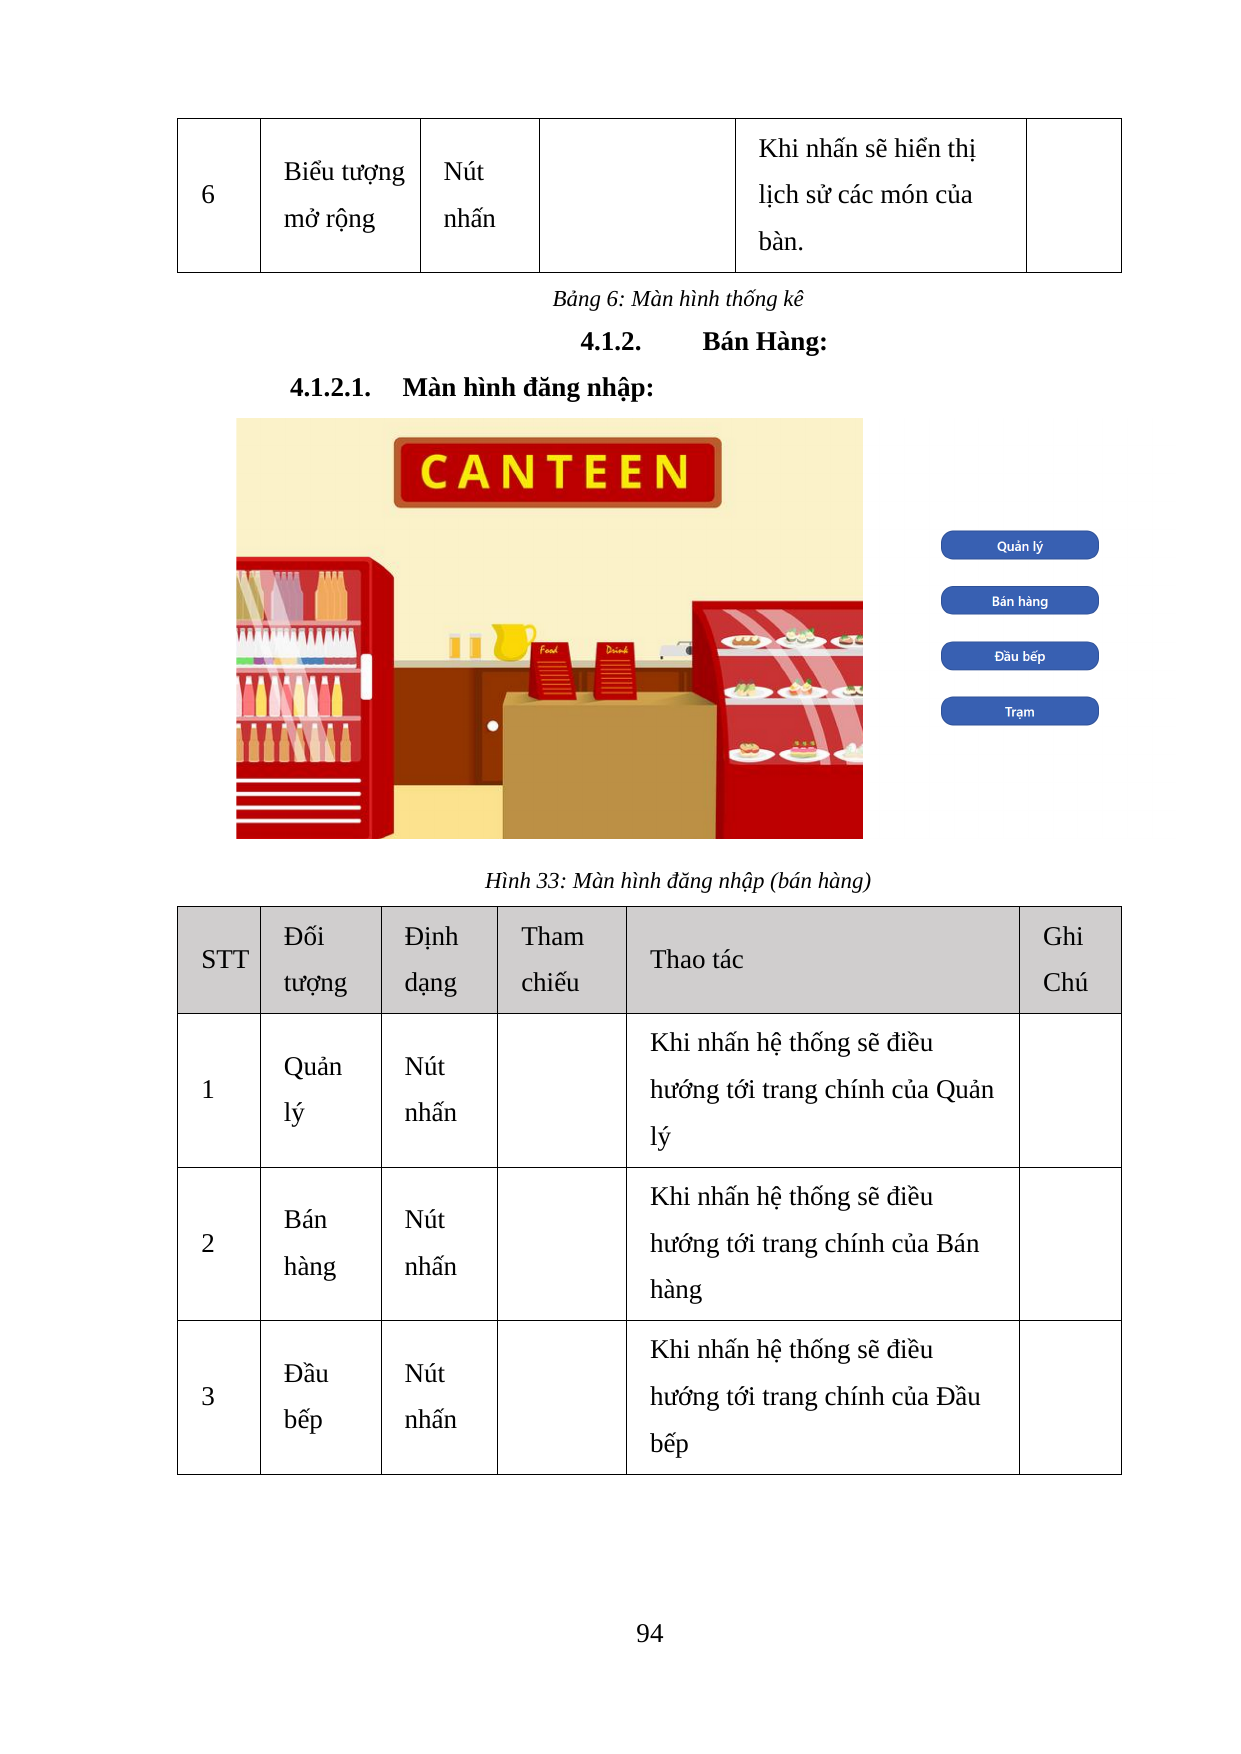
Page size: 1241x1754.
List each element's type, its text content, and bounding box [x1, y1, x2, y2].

table_cell Khi nhấn hệ thống sẽ điều hướng tới trang chính của Quản lý [627, 1014, 1019, 1167]
table_cell Bán hàng [261, 1168, 381, 1320]
table_cell Nút nhấn [421, 119, 539, 272]
table_header Đối tượng [261, 907, 381, 1013]
table_cell Quản lý [261, 1014, 381, 1167]
table_header Ghi Chú [1020, 907, 1121, 1013]
table_cell Khi nhấn hệ thống sẽ điều hướng tới trang chính của Bán hàng [627, 1168, 1019, 1320]
table_cell [540, 119, 735, 272]
table_cell [498, 1168, 626, 1320]
table_cell Đầu bếp [261, 1321, 381, 1474]
subtitle Bán Hàng: [580, 325, 1122, 356]
table_cell Nút nhấn [382, 1014, 497, 1167]
table_header Thao tác [627, 907, 1019, 1013]
table_header Định dạng [382, 907, 497, 1013]
table_header Tham chiếu [498, 907, 626, 1013]
table_cell [498, 1321, 626, 1474]
table_cell Nút nhấn [382, 1168, 497, 1320]
picture [236, 418, 1177, 839]
table_cell [1020, 1014, 1121, 1167]
table_header STT [178, 907, 260, 1013]
table_cell Nút nhấn [382, 1321, 497, 1474]
table_cell [1020, 1321, 1121, 1474]
table_cell [1027, 119, 1121, 272]
table_cell Khi nhấn sẽ hiển thị lịch sử các món của bàn. [736, 119, 1026, 272]
table_cell 2 [178, 1168, 260, 1320]
table_cell [498, 1014, 626, 1167]
table_cell [1020, 1168, 1121, 1320]
subtitle Màn hình đăng nhập: [290, 371, 1122, 402]
table_cell 3 [178, 1321, 260, 1474]
table_cell 6 [178, 119, 260, 272]
table_cell Khi nhấn hệ thống sẽ điều hướng tới trang chính của Đầu bếp [627, 1321, 1019, 1474]
table_cell Biểu tượng mở rộng [261, 119, 420, 272]
table_cell 1 [178, 1014, 260, 1167]
